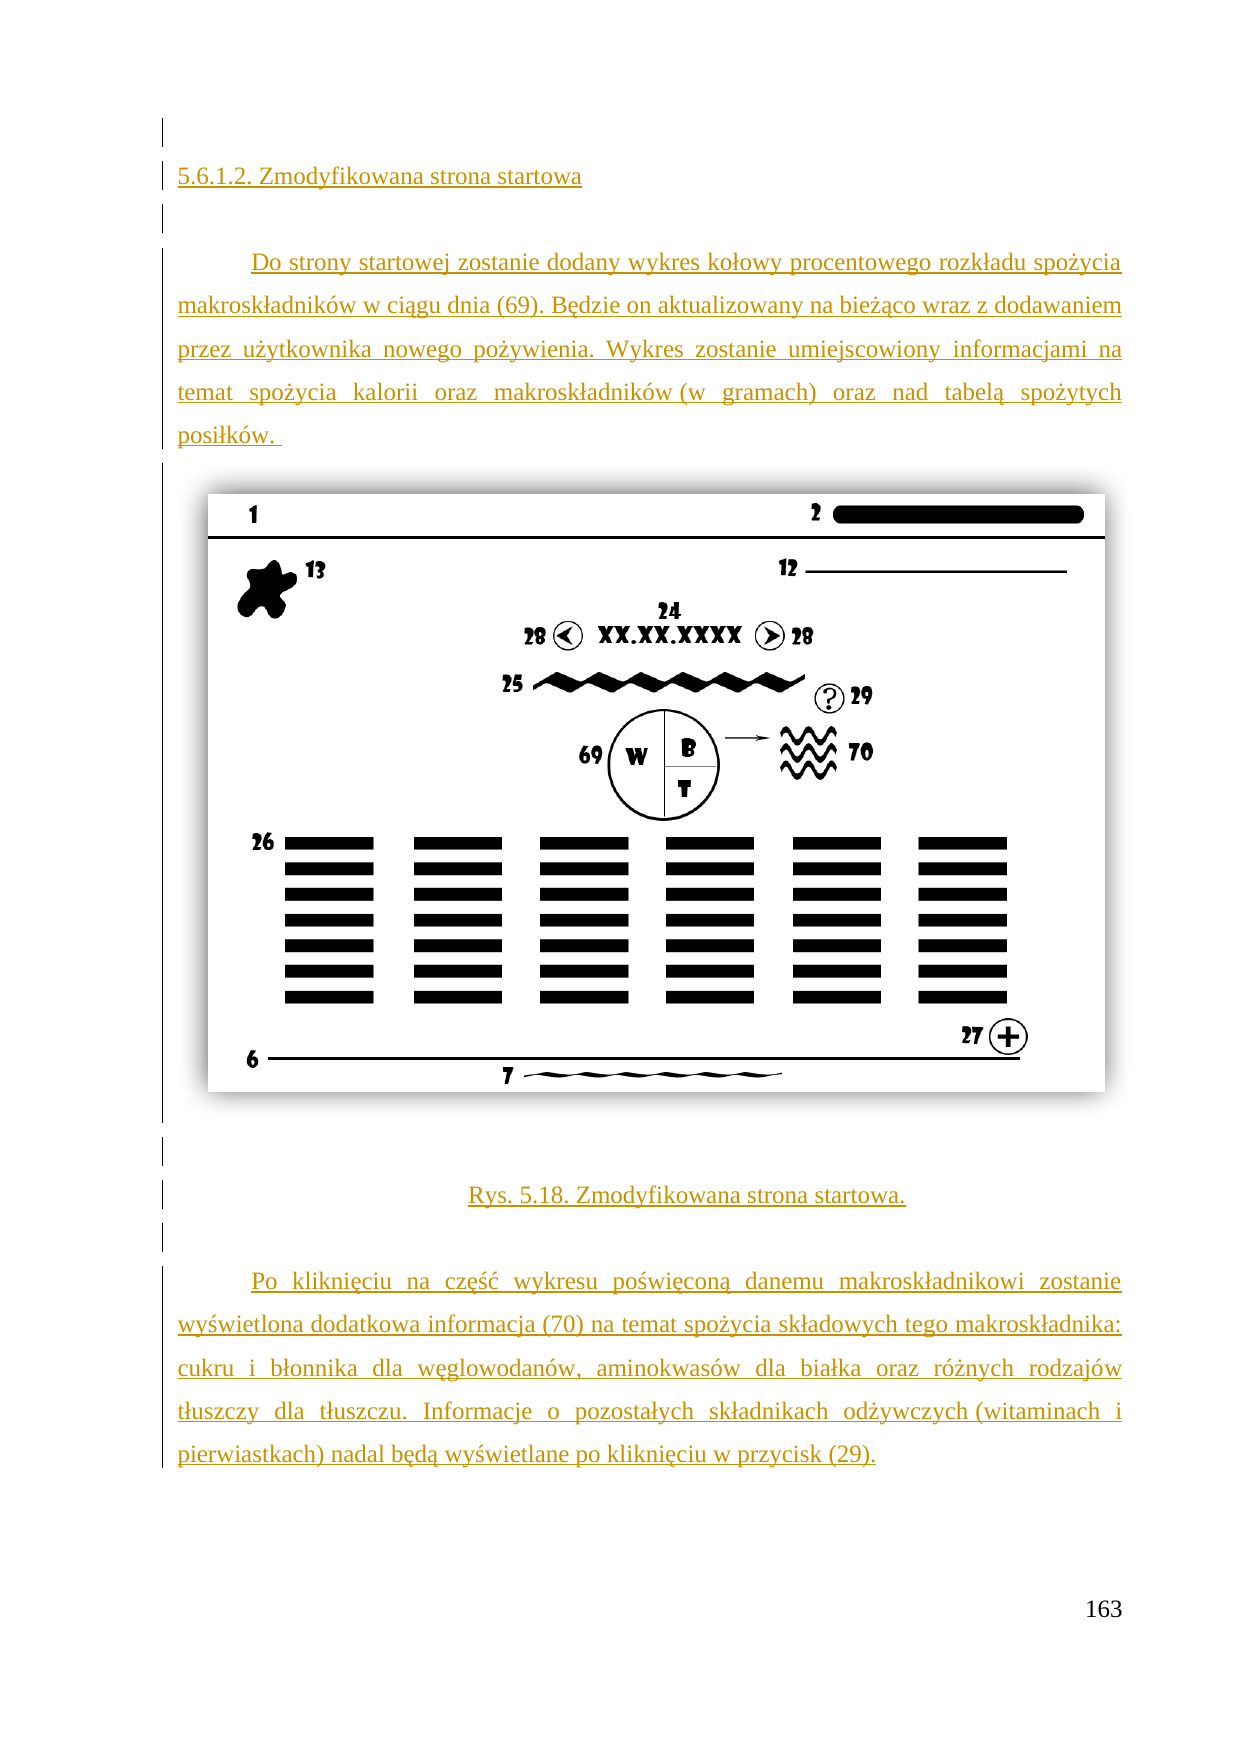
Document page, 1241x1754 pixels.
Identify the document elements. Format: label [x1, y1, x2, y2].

picture [208, 494, 1105, 1092]
